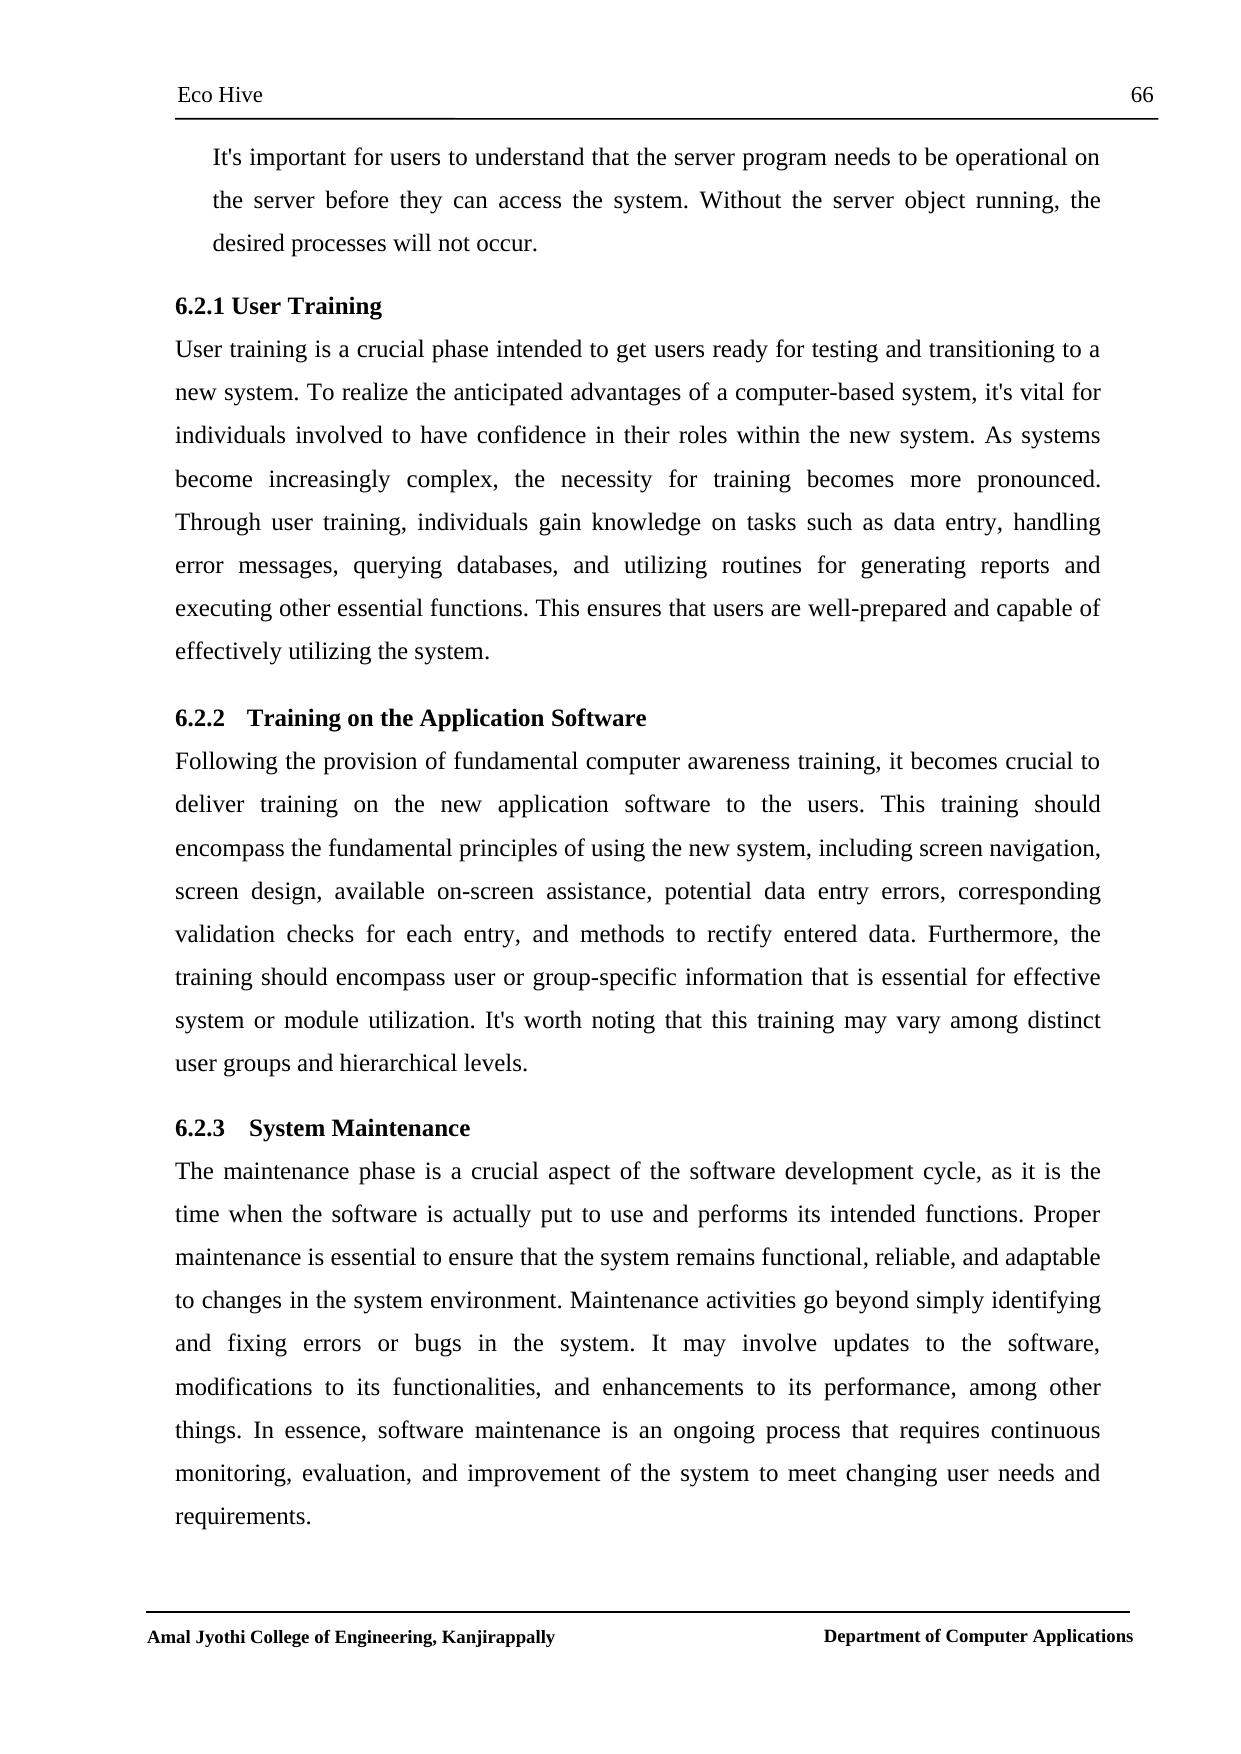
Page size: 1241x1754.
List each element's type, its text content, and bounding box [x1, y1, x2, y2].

text User training is a crucial phase intended to get users ready for testing and transitioning to a new system. To realize the anticipated advantages of a computer-based system, it's vital for individuals involved to have confidence in their roles within the new system. As systems become increasingly complex, the necessity for training becomes more pronounced. Through user training, individuals gain knowledge on tasks such as data entry, handling error messages, querying databases, and utilizing routines for generating reports and executing other essential functions. This ensures that users are well-prepared and capable of effectively utilizing the system. [175, 334, 1102, 665]
text The maintenance phase is a crucial aspect of the software development cycle, as it is the time when the software is actually put to use and performs its intended functions. Proper maintenance is essential to ensure that the system remains functional, reliable, and adaptable to changes in the system environment. Maintenance activities go beyond simply identifying and fixing errors or bugs in the system. It may involve updates to the software, modifications to its functionalities, and enhancements to its performance, among other things. In essence, software maintenance is an ongoing process that requires continuous monitoring, evaluation, and improvement of the system to meet changing user needs and requirements. [175, 1156, 1102, 1530]
text Following the provision of fundamental computer awareness training, it becomes crucial to deliver training on the new application software to the users. This training should encompass the fundamental principles of using the new system, including screen navigation, screen design, available on-screen assistance, potential data entry errors, corresponding validation checks for each entry, and methods to rectify entered data. Furthermore, the training should encompass user or group-specific information that is essential for effective system or module utilization. It's worth noting that this training may vary among distinct user groups and hierarchical levels. [175, 746, 1102, 1077]
subtitle User Training [175, 291, 1102, 320]
subtitle System Maintenance [175, 1113, 1102, 1142]
subtitle Training on the Application Software [175, 703, 1102, 732]
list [175, 142, 1102, 257]
